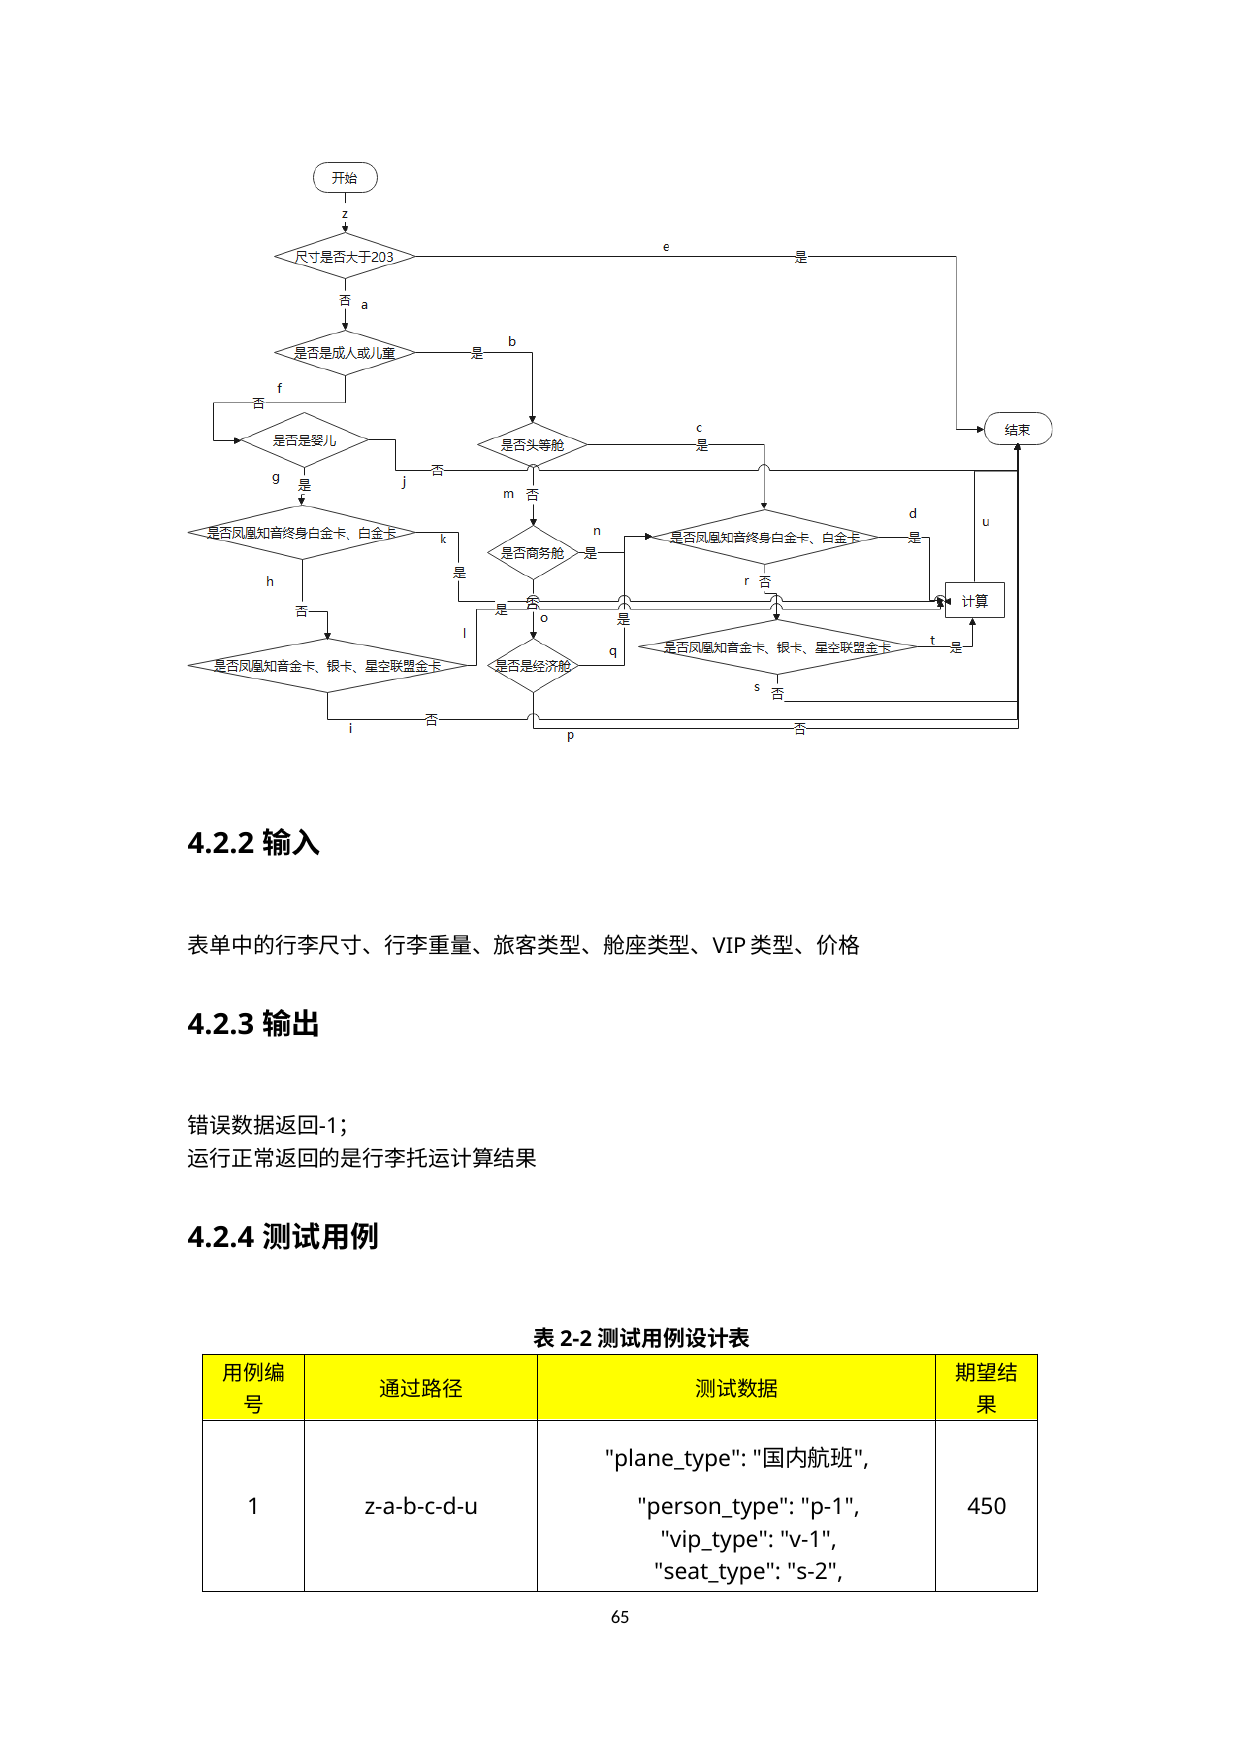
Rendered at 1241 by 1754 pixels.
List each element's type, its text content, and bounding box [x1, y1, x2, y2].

table_header 测试数据 [538, 1355, 935, 1419]
table_header 通过路径 [305, 1355, 537, 1419]
subtitle 输入 [187, 809, 1053, 874]
text 表单中的行李尺寸、行李重量、旅客类型、舱座类型、VIP类型、价格 [187, 927, 1053, 960]
subtitle 测试用例 [187, 1202, 1053, 1267]
table_header 期望结果 [936, 1355, 1037, 1419]
text 运行正常返回的是行李托运计算结果 [187, 1141, 1053, 1173]
subtitle 输出 [187, 989, 1053, 1054]
table_cell 450 [936, 1421, 1037, 1591]
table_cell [538, 1421, 935, 1591]
text 错误数据返回-1； [187, 1108, 1053, 1141]
table_cell 1 [203, 1421, 304, 1591]
table_cell z-a-b-c-d-u [305, 1421, 537, 1591]
picture [187, 162, 1053, 748]
table_header 用例编号 [203, 1355, 304, 1419]
list 表2-2 测试用例设计表 [231, 1321, 1053, 1353]
